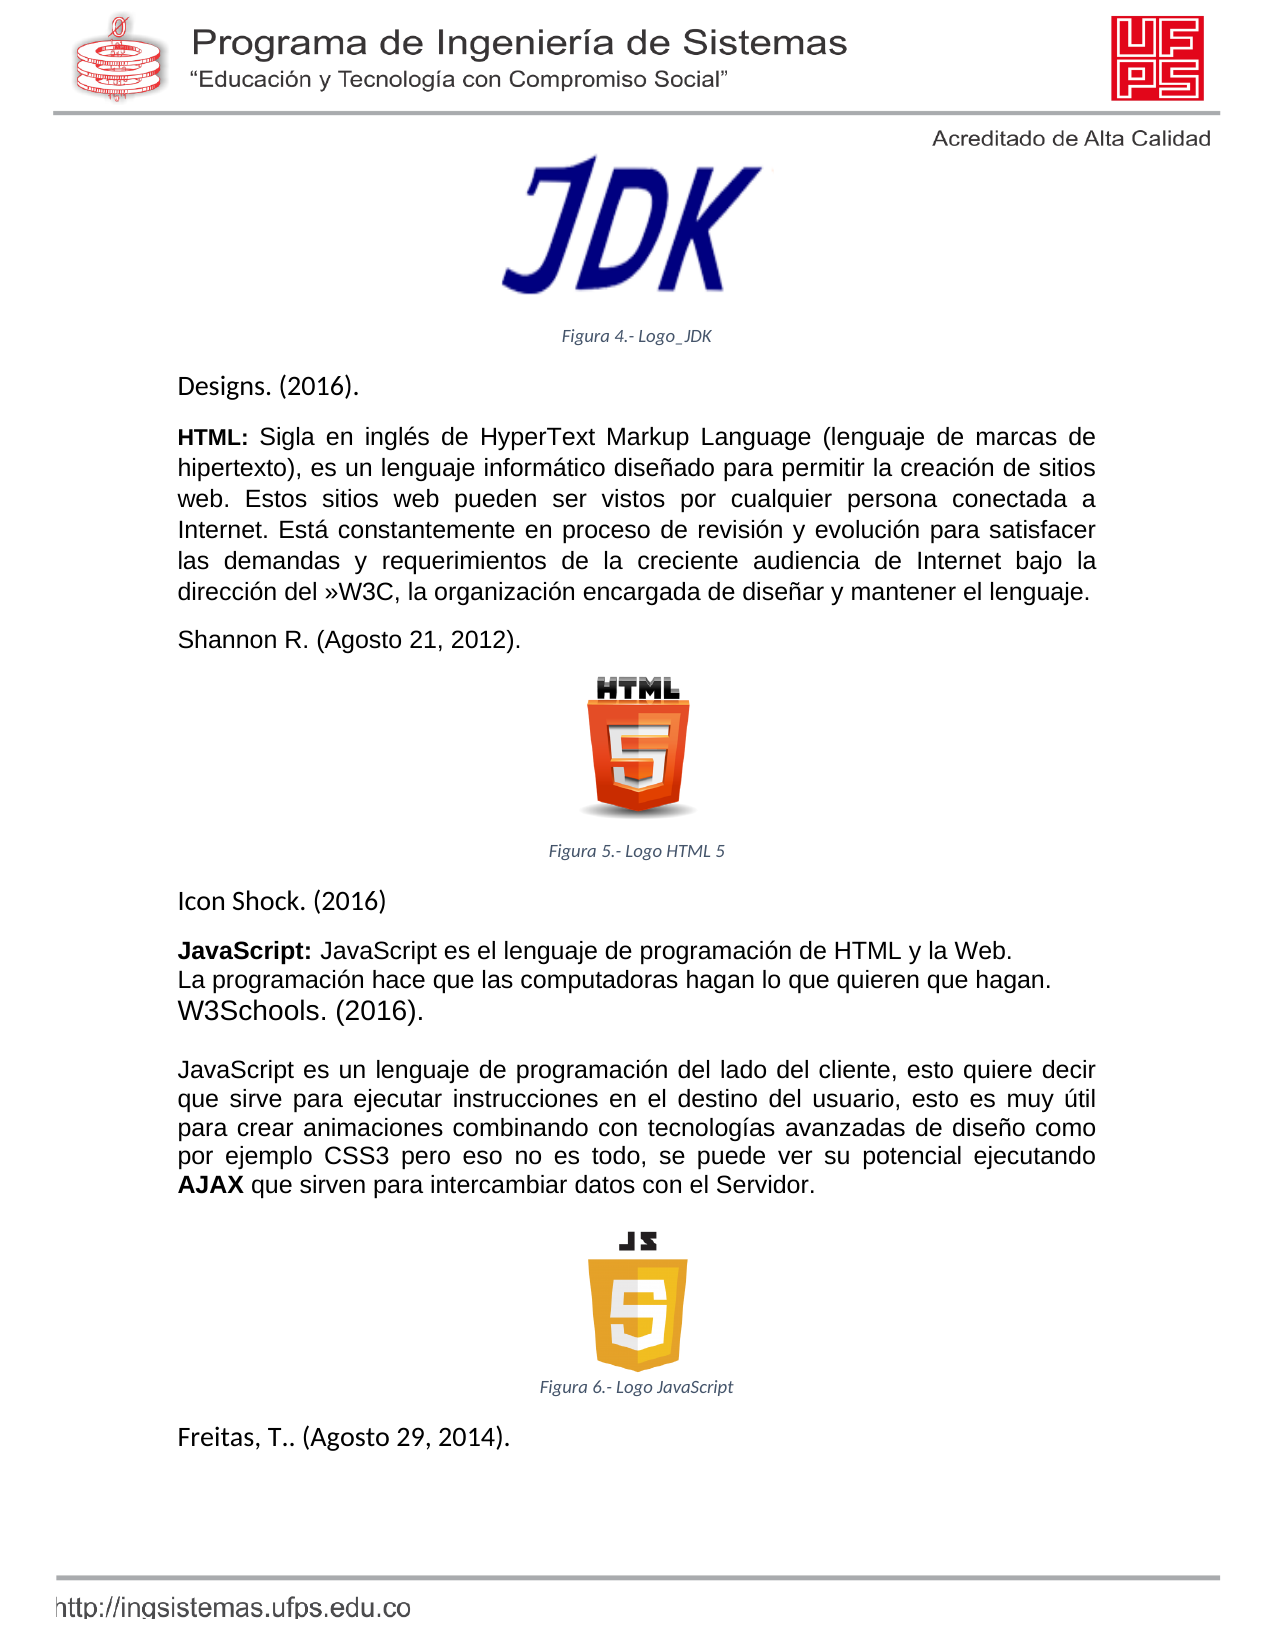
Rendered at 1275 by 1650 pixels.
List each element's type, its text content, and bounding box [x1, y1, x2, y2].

text Icon Shock. (2016) [177, 883, 1098, 917]
text La programación hace que las computadoras hagan lo que quieren que hagan. [177, 965, 1098, 994]
picture [501, 147, 774, 306]
text Designs. (2016). [177, 368, 1098, 402]
picture [563, 672, 712, 820]
picture [54, 1575, 1221, 1619]
text W3Schools. (2016). [177, 994, 1098, 1026]
text Figura 6.- Logo JavaScript [177, 1375, 1098, 1398]
text Shannon R. (Agosto 21, 2012). [177, 625, 1098, 653]
picture [563, 1227, 712, 1376]
text JavaScript es un lenguaje de programación del lado del cliente, esto quiere decir que sirve para ejecutar instrucciones en el destino del usuario, esto es muy útil para crear animaciones combinando con tecnologías avanzadas de diseño como por ejemplo CSS3 pero eso no es todo, se puede ver su potencial ejecutando AJAX que sirven para intercambiar datos con el Servidor. [177, 1055, 1098, 1199]
text Figura 5.- Logo HTML 5 [177, 839, 1098, 862]
picture [53, 9, 1221, 146]
text JavaScript: JavaScript es el lenguaje de programación de HTML y la Web. [177, 936, 1098, 965]
text Figura 4.- Logo_JDK [177, 324, 1098, 347]
text Freitas, T.. (Agosto 29, 2014). [177, 1419, 1098, 1453]
text HTML: Sigla en inglés de HyperText Markup Language (lenguaje de marcas de hipertexto), es un lenguaje informático diseñado para permitir la creación de sitios web. Estos sitios web pueden ser vistos por cualquier persona conectada a Internet. Está constantemente en proceso de revisión y evolución para satisfacer las demandas y requerimientos de la creciente audiencia de Internet bajo la dirección del »W3C, la organización encargada de diseñar y mantener el lenguaje. [177, 422, 1098, 606]
